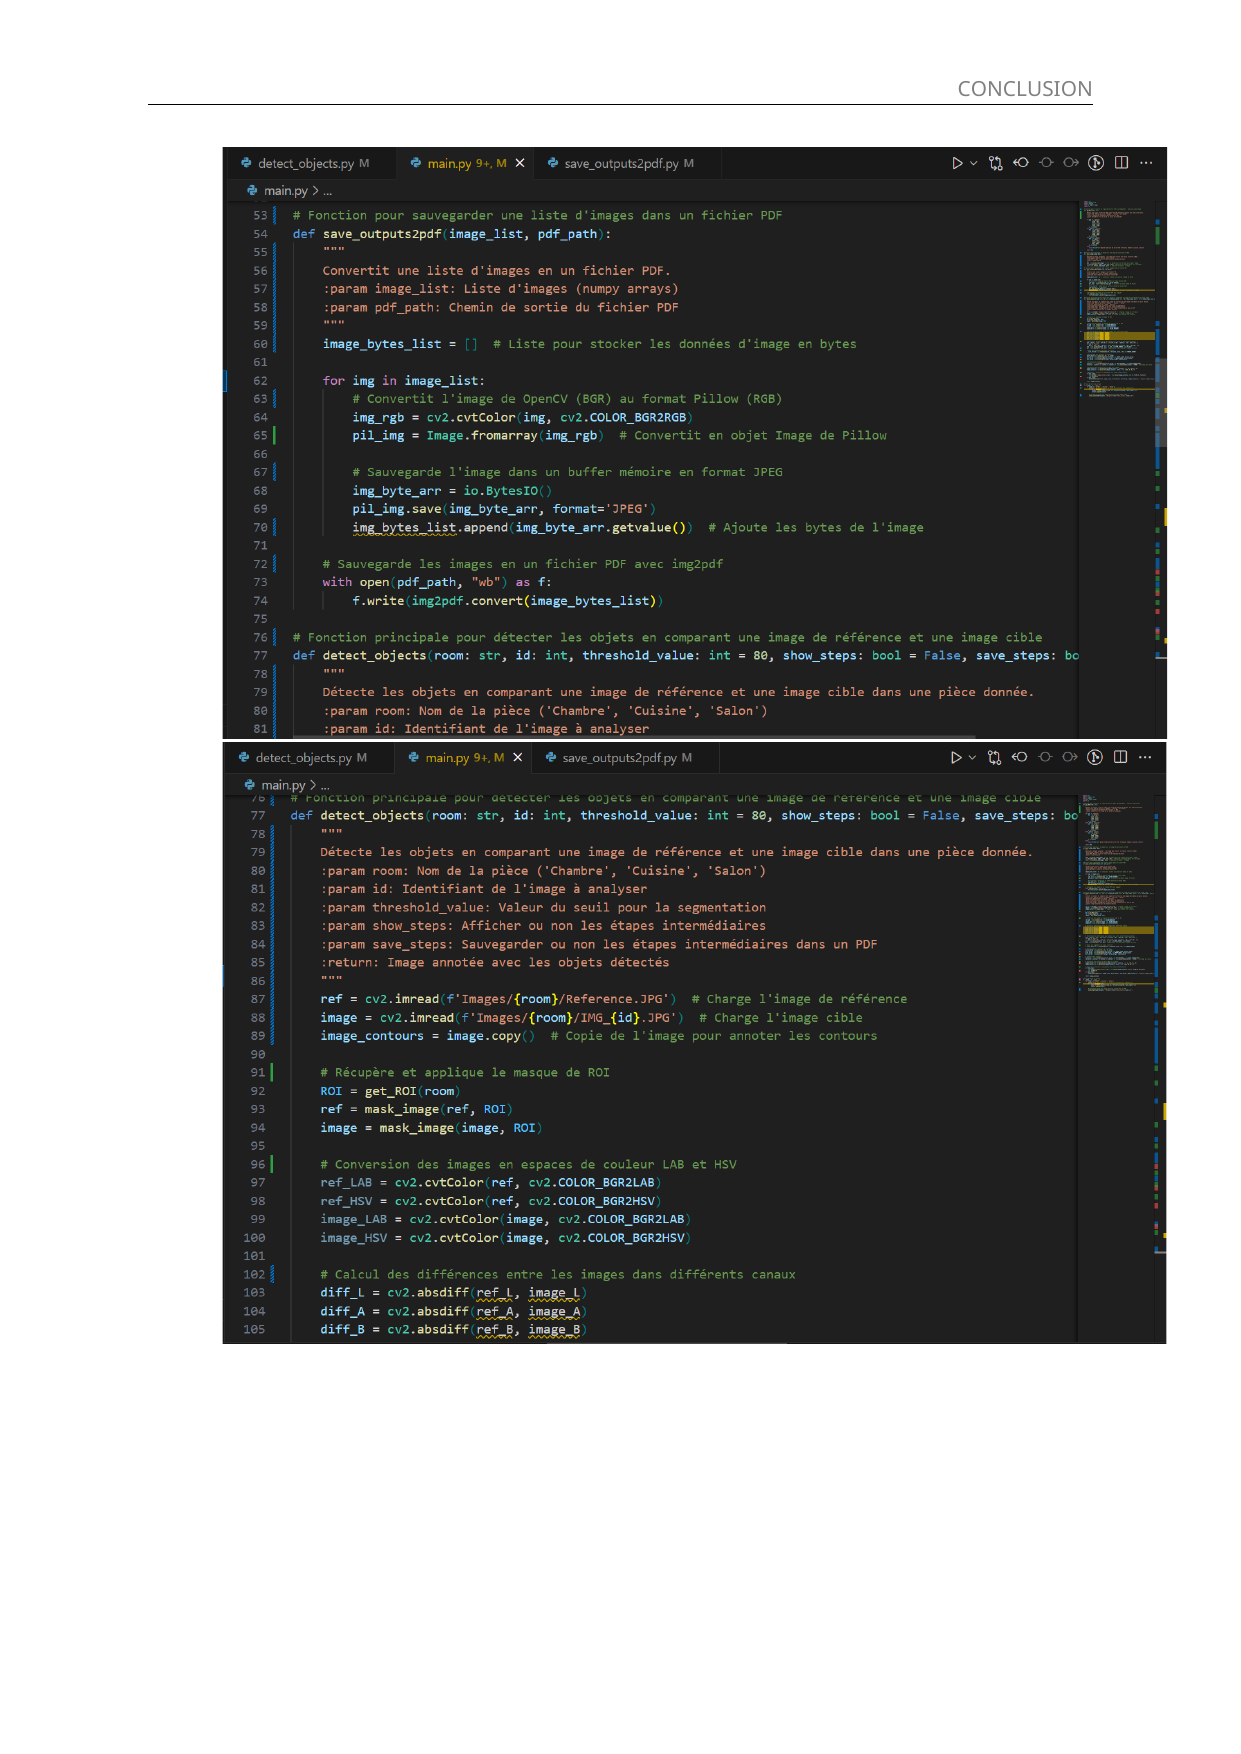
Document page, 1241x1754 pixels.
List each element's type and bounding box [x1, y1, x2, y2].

picture [222, 742, 1167, 1344]
picture [222, 147, 1168, 739]
